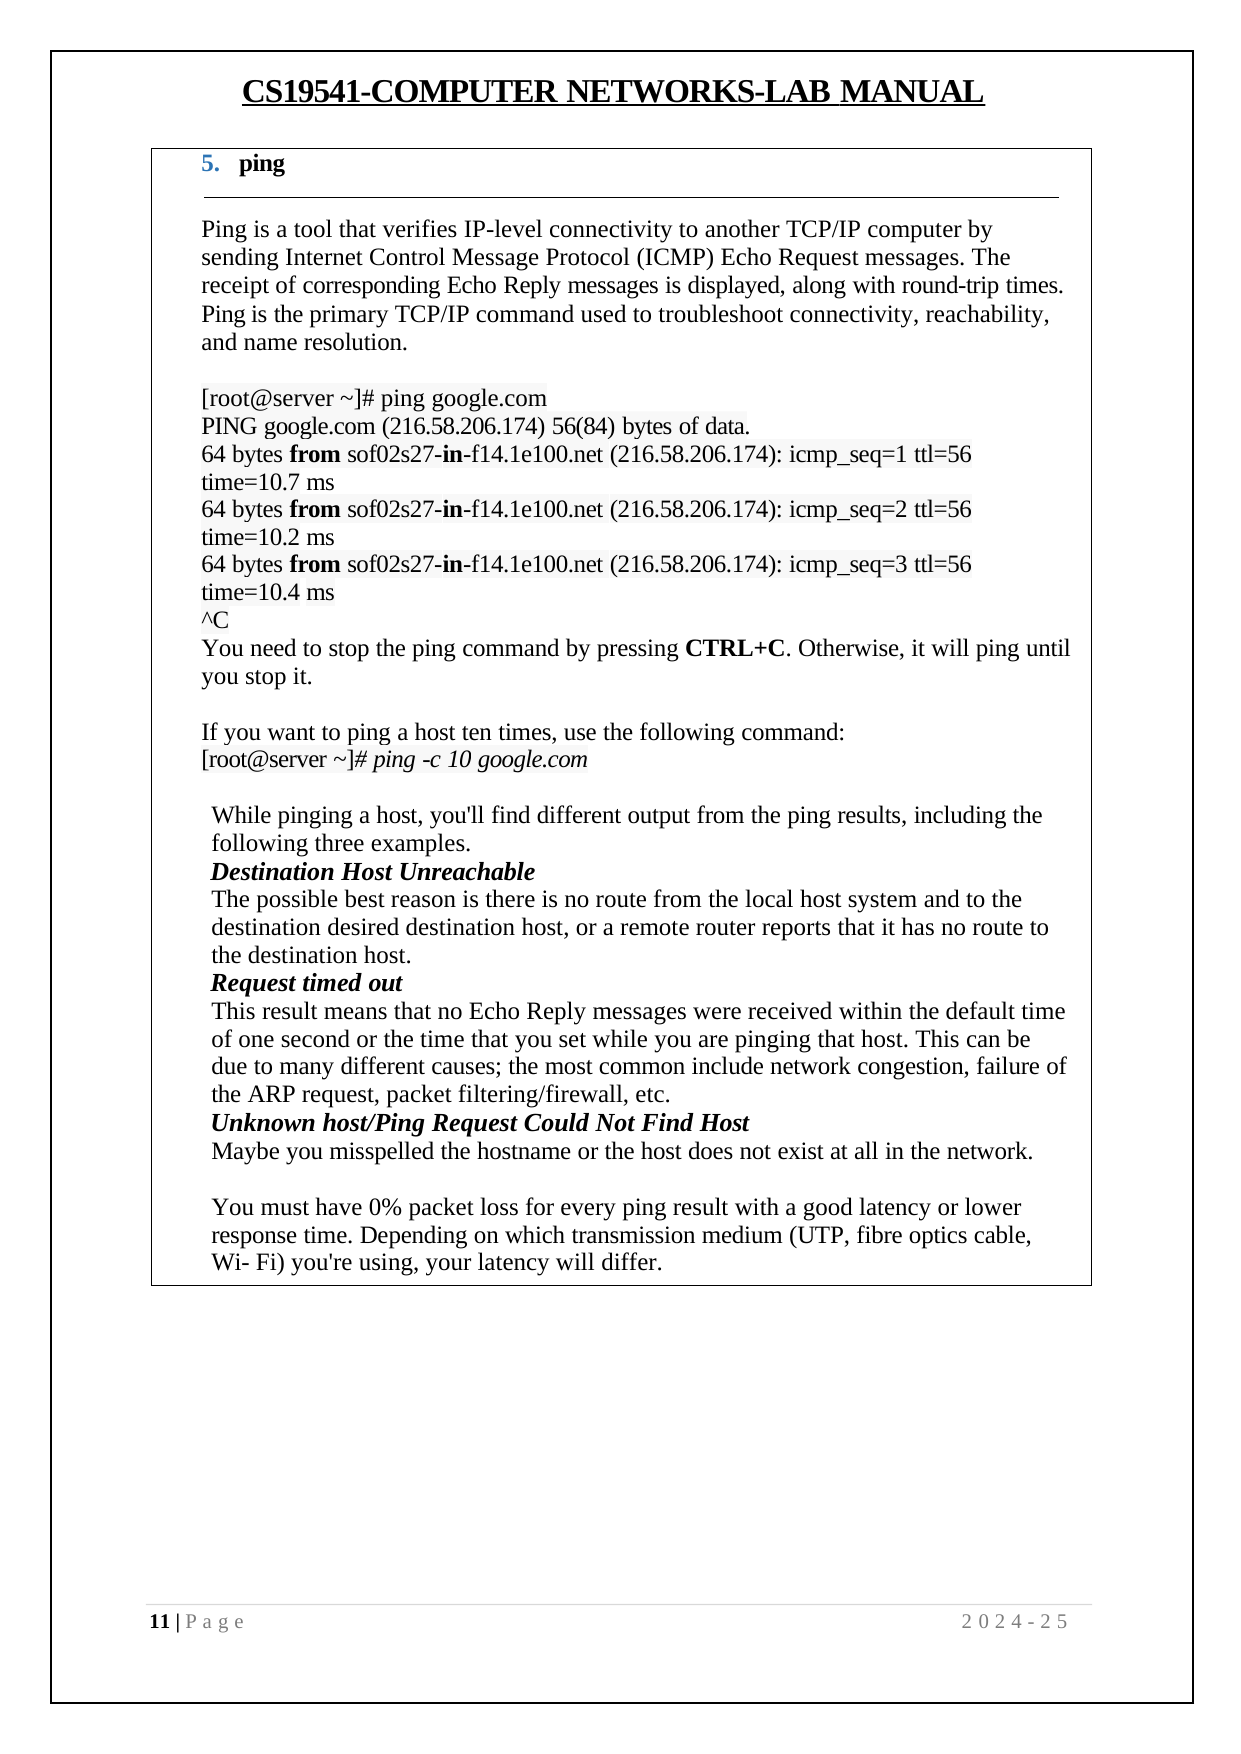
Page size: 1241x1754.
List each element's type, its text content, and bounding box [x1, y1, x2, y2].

table_header 5. ping Ping is a tool that verifies IP-level connectivity to another TCP/IP computer by sending Internet Control Message Protocol (ICMP) Echo Request messages. The receipt of corresponding Echo Reply messages is displayed, along with round-trip times. Ping is the primary TCP/IP command used to troubleshoot connectivity, reachability, and name resolution. [root@server ~]# ping google.com PING google.com (216.58.206.174) 56(84) bytes of data. 64 bytes from sof02s27-in-f14.1e100.net (216.58.206.174): icmp_seq=1 ttl=56 time=10.7 ms 64 bytes from sof02s27-in-f14.1e100.net (216.58.206.174): icmp_seq=2 ttl=56 time=10.2 ms 64 bytes from sof02s27-in-f14.1e100.net (216.58.206.174): icmp_seq=3 ttl=56 time=10.4 ms ^C You need to stop the ping command by pressing CTRL+C. Otherwise, it will ping until you stop it. If you want to ping a host ten times, use the following command: [root@server ~]# ping -c 10 google.com While pinging a host, you'll find different output from the ping results, including the following three examples. Destination Host Unreachable The possible best reason is there is no route from the local host system and to the destination desired destination host, or a remote router reports that it has no route to the destination host. Request timed out This result means that no Echo Reply messages were received within the default time of one second or the time that you set while you are pinging that host. This can be due to many different causes; the most common include network congestion, failure of the ARP request, packet filtering/firewall, etc. Unknown host/Ping Request Could Not Find Host Maybe you misspelled the hostname or the host does not exist at all in the network. You must have 0% packet loss for every ping result with a good latency or lower response time. Depending on which transmission medium (UTP, fibre optics cable, Wi- Fi) you're using, your latency will differ. [152, 149, 1091, 1285]
